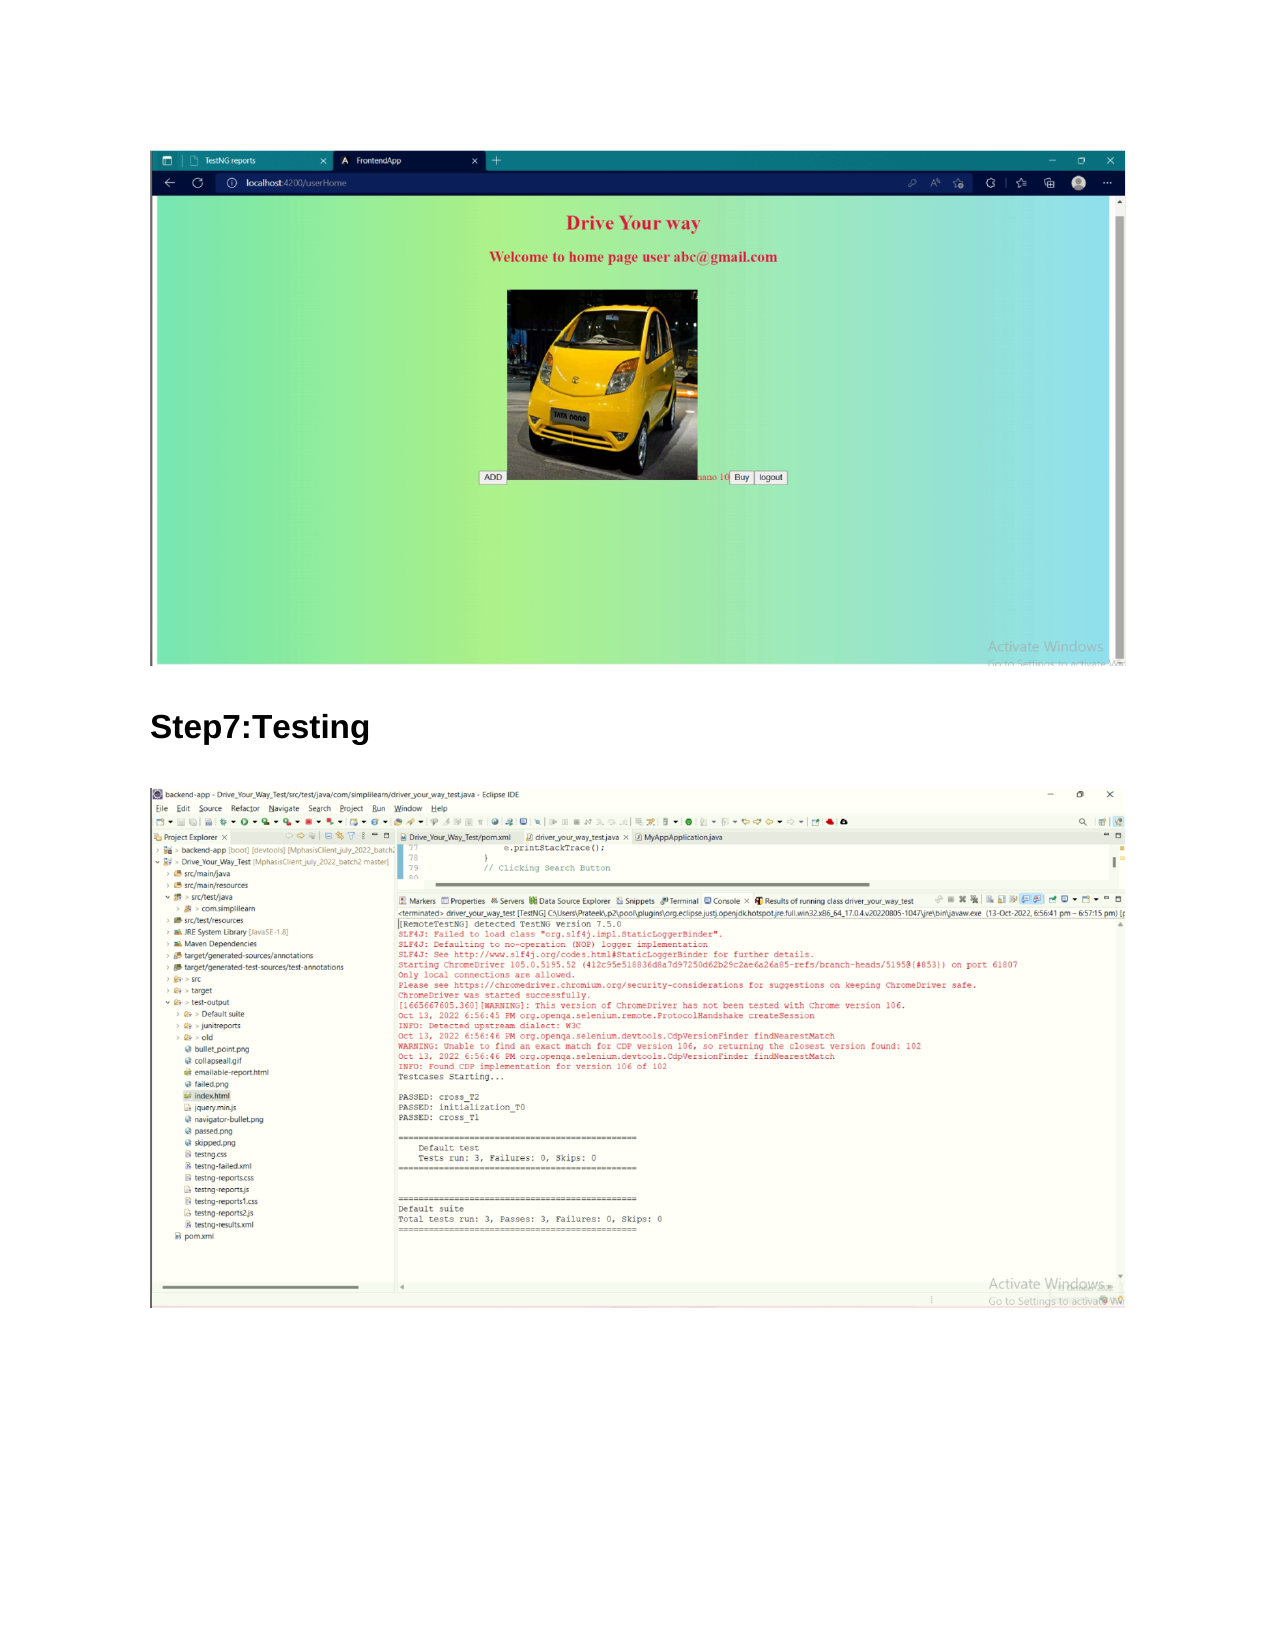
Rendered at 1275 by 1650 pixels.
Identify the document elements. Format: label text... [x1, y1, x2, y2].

picture [150, 788, 1125, 1308]
picture [150, 150, 1125, 666]
text Step7:Testing [150, 707, 1125, 746]
